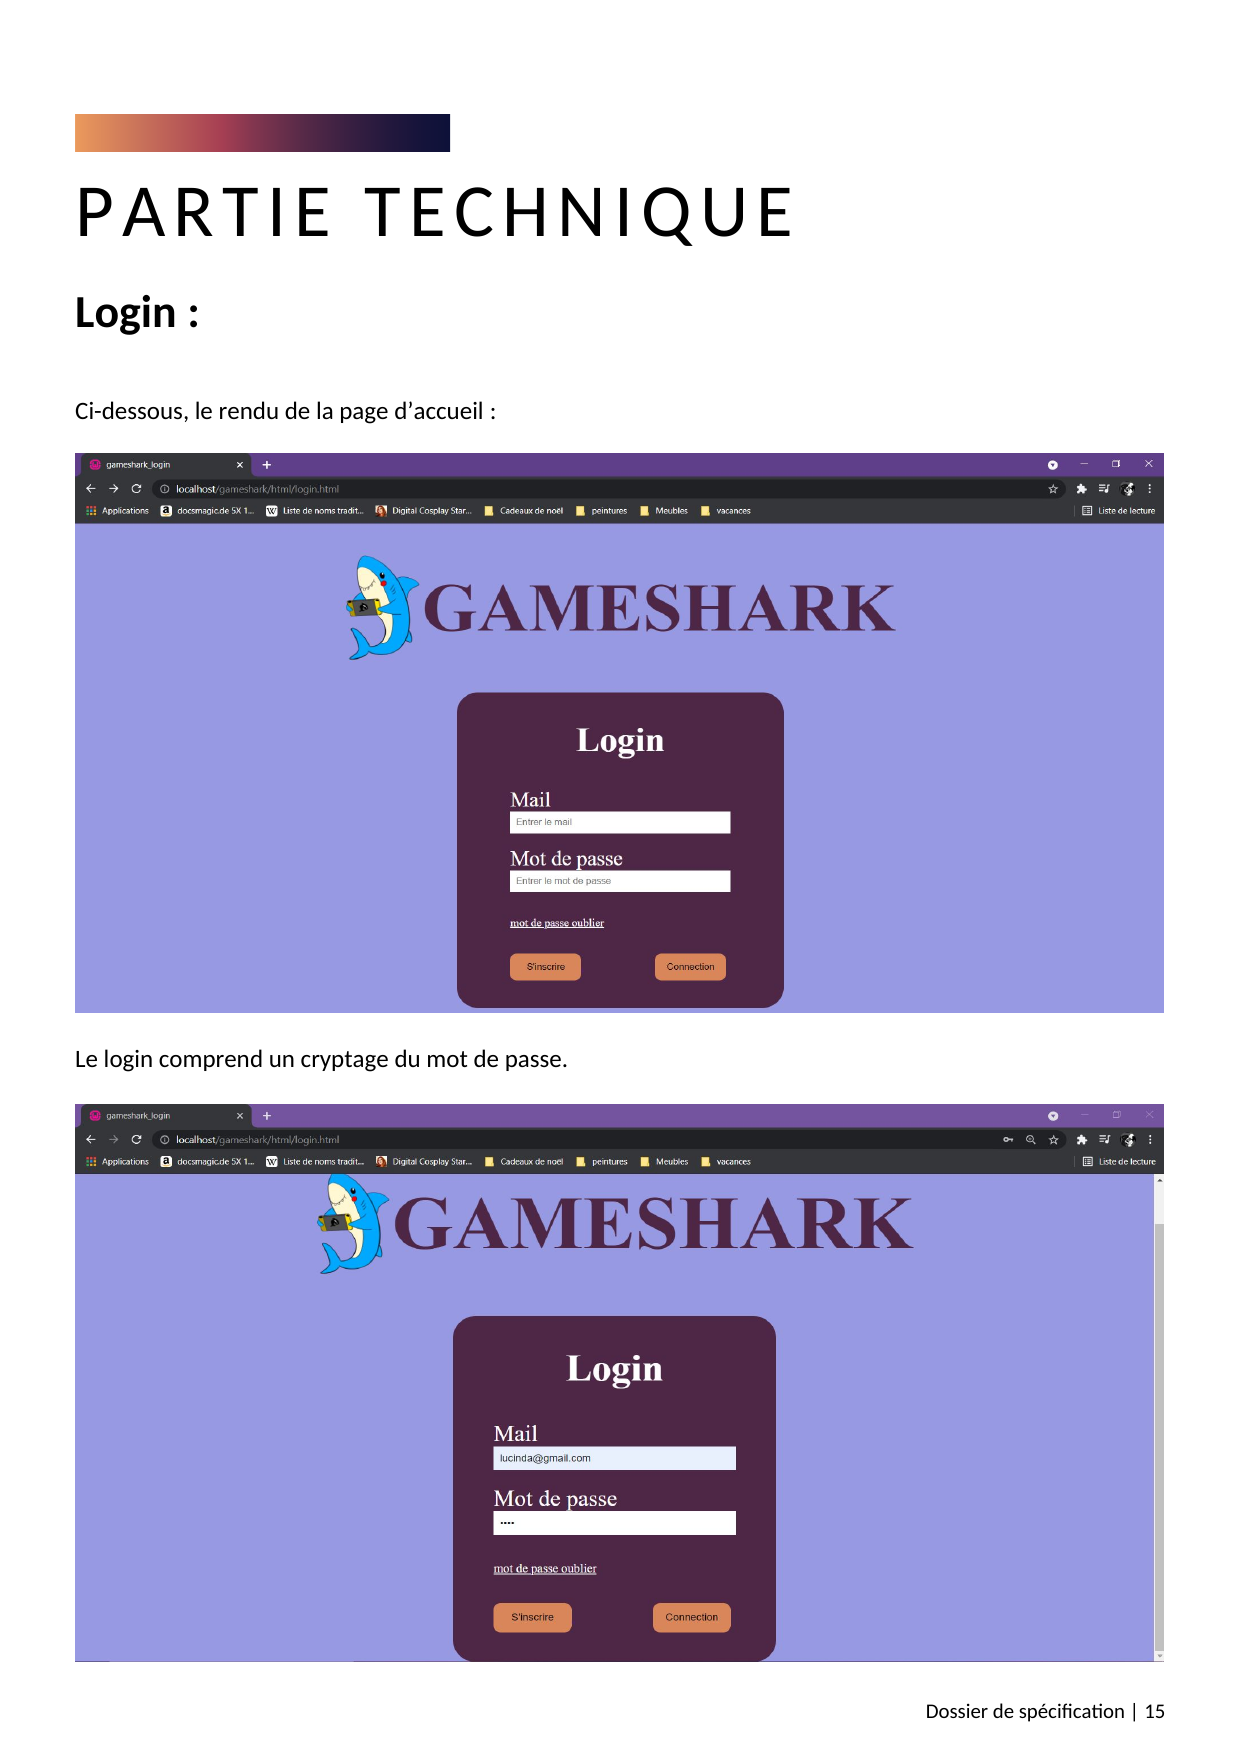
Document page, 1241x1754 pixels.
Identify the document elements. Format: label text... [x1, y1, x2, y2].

text Login : [75, 283, 1165, 339]
picture [75, 453, 1164, 1013]
text Le login comprend un cryptage du mot de passe. [75, 1043, 1165, 1074]
text Ci-dessous, le rendu de la page d’accueil : [75, 395, 1165, 426]
picture [75, 114, 451, 152]
picture [75, 1104, 1164, 1662]
subtitle Partie technique [75, 164, 1165, 255]
